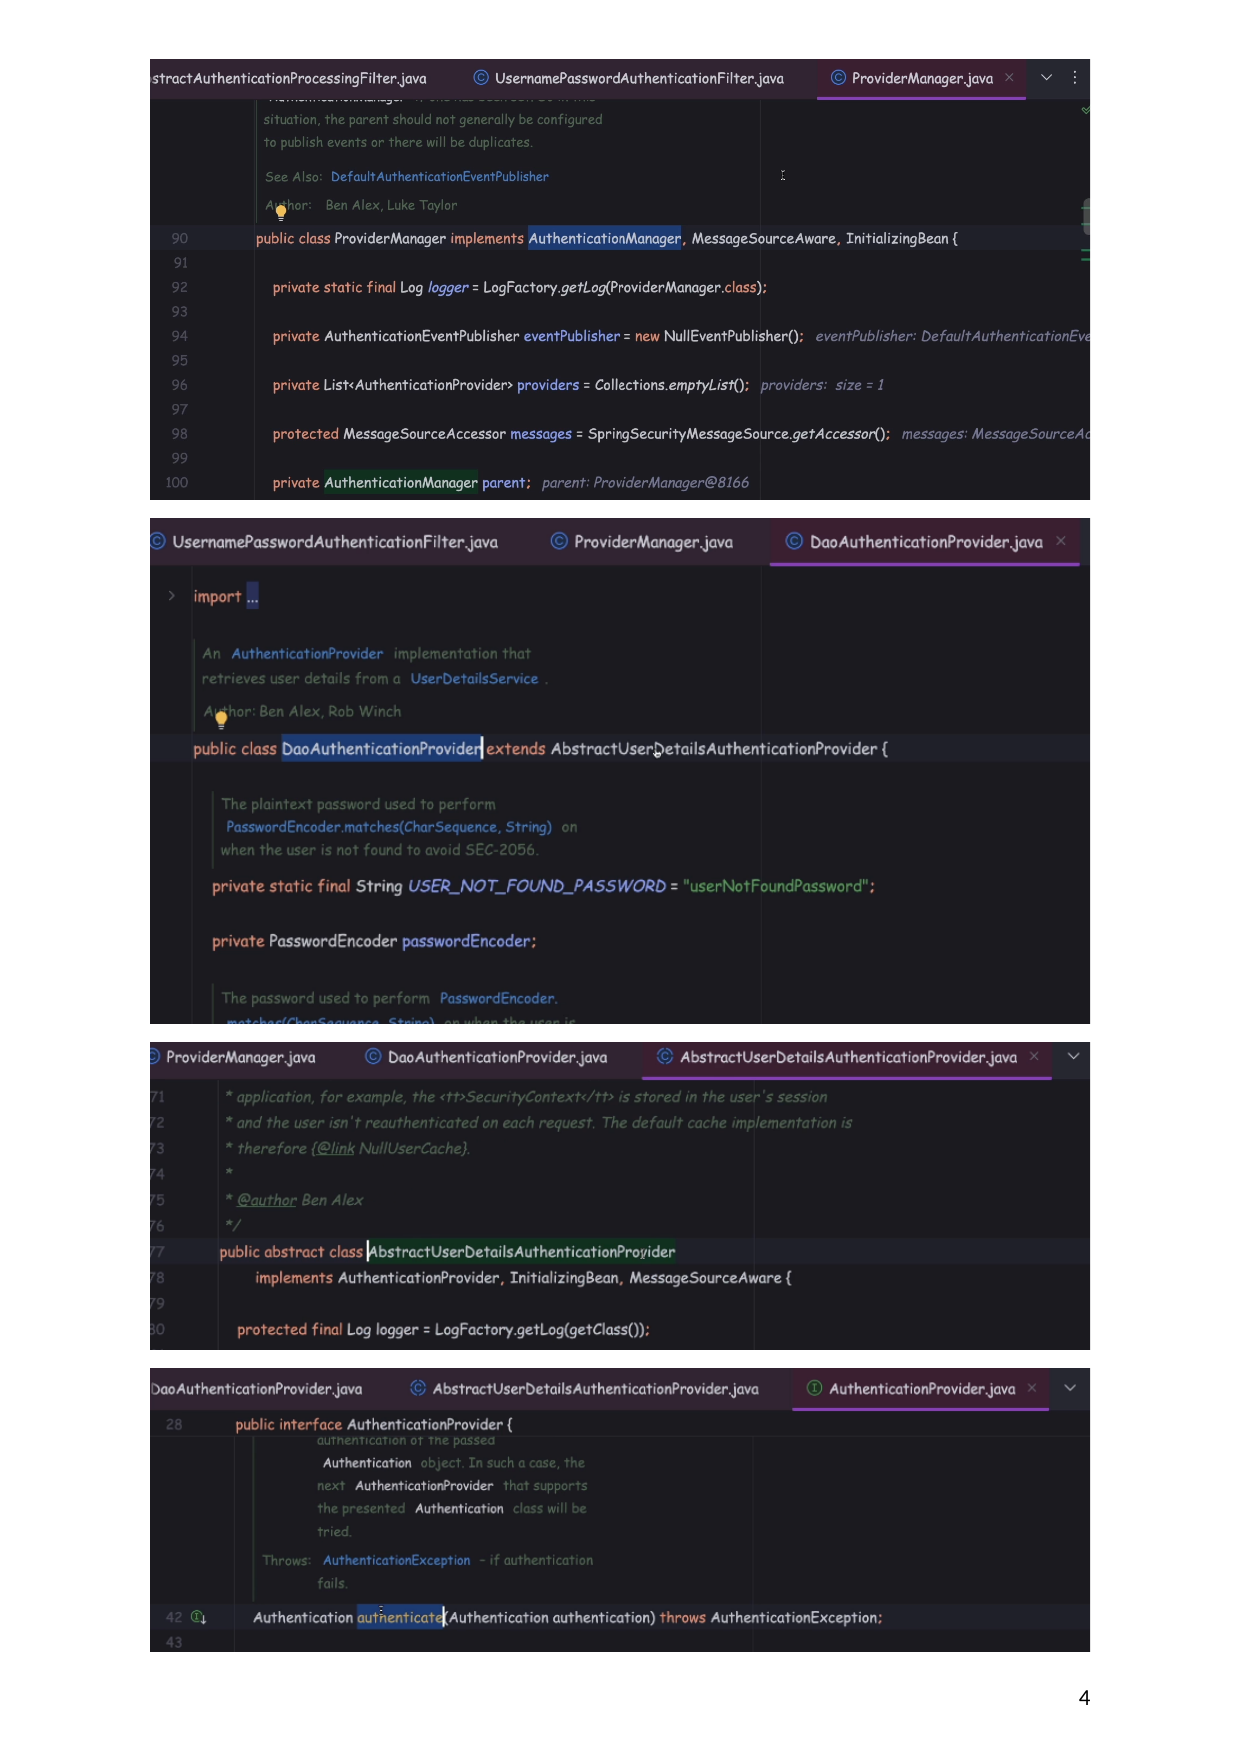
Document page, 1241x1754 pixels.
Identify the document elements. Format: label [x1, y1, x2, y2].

picture [150, 1368, 1091, 1652]
picture [150, 59, 1091, 500]
picture [150, 1042, 1091, 1350]
picture [150, 518, 1091, 1024]
